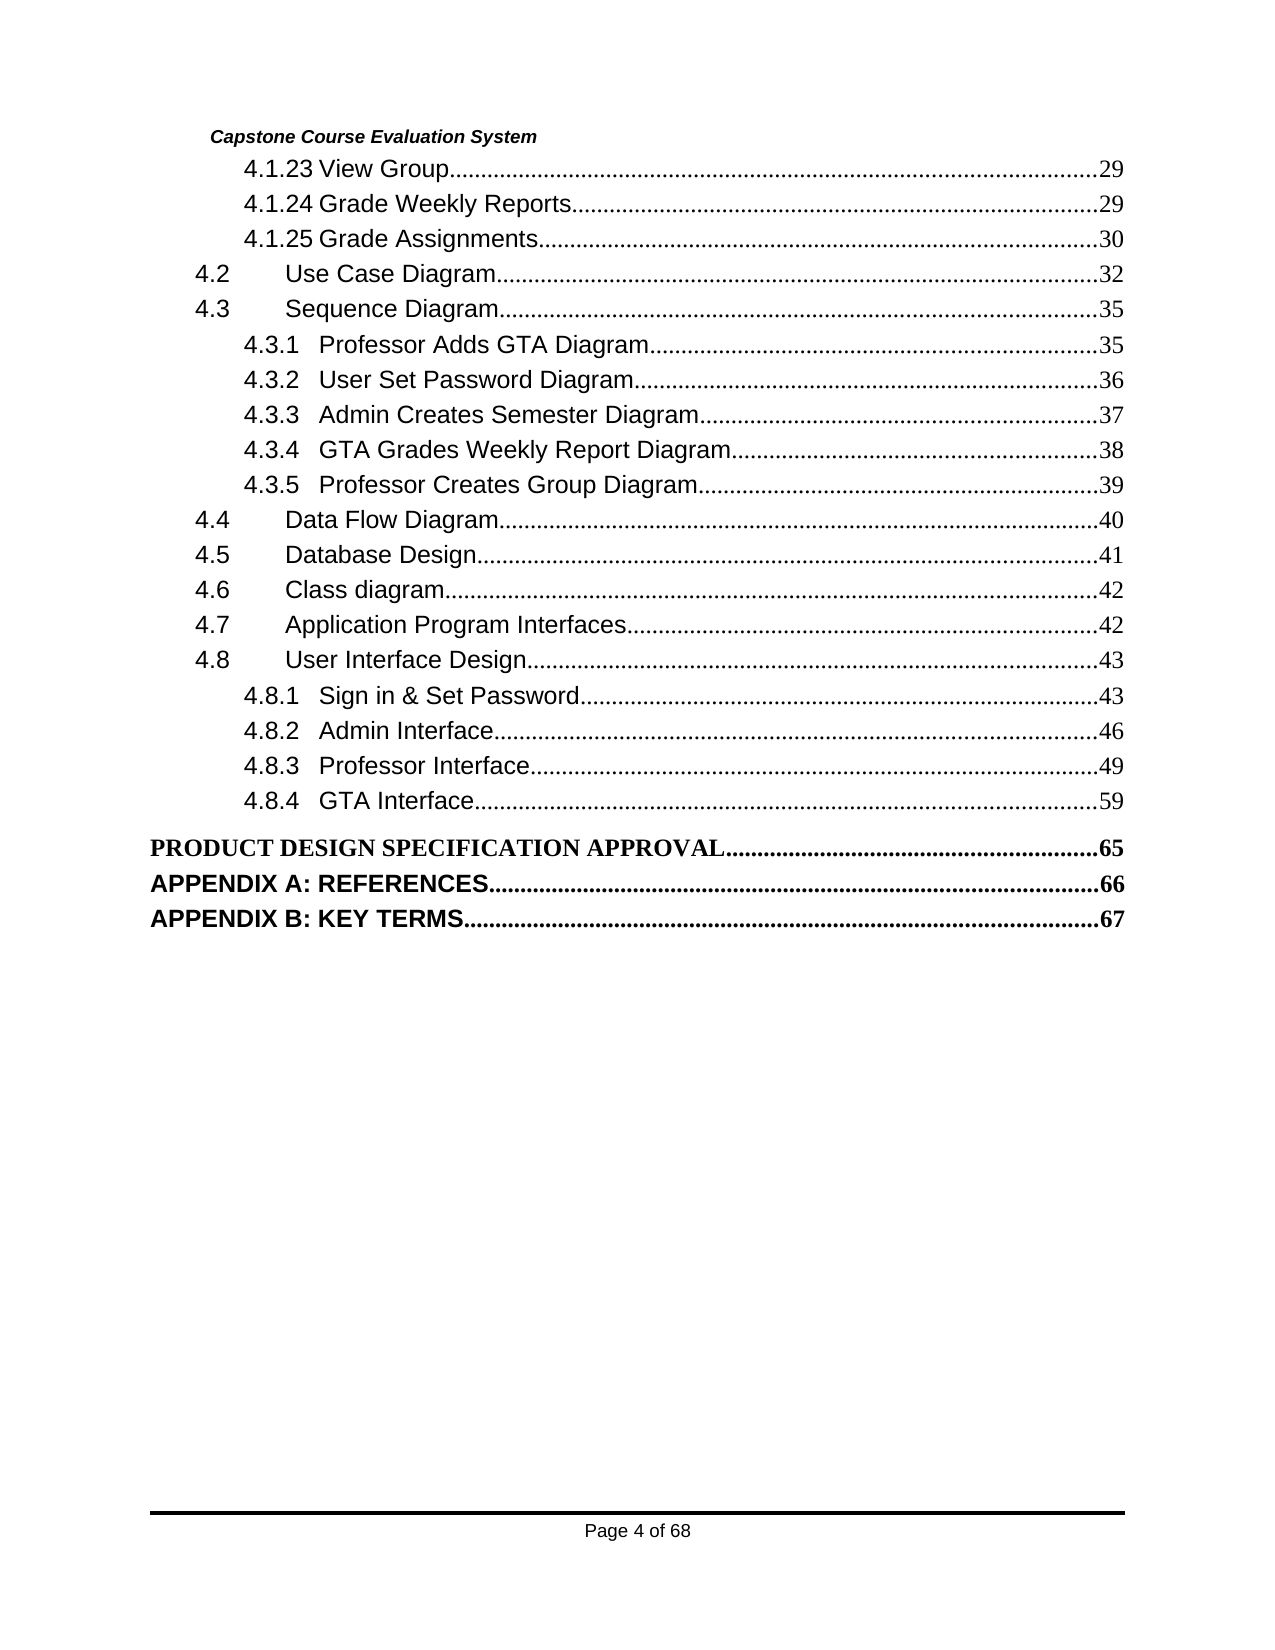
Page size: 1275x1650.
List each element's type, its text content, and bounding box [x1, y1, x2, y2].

text 4.3.5 Professor Creates Group Diagram 39 [244, 470, 1125, 499]
text 4.8 User Interface Design 43 [195, 646, 1125, 674]
text 4.3.3 Admin Creates Semester Diagram 37 [244, 400, 1125, 429]
text 4.6 Class diagram 42 [195, 575, 1125, 604]
text 4.1.24 Grade Weekly Reports 29 [244, 189, 1125, 218]
text Appendix B: Key Terms 67 [150, 904, 1125, 932]
text 4.8.2 Admin Interface 46 [244, 716, 1125, 744]
text 4.8.1 Sign in & Set Password 43 [244, 681, 1125, 709]
text 4.1.23 View Group 29 [244, 154, 1125, 183]
text 4.1.25 Grade Assignments 30 [244, 224, 1125, 253]
text 4.3.4 GTA Grades Weekly Report Diagram 38 [244, 435, 1125, 464]
text 4.4 Data Flow Diagram 40 [195, 505, 1125, 534]
text Appendix A: References 66 [150, 868, 1125, 897]
text 4.3 Sequence Diagram 35 [195, 294, 1125, 323]
text 4.8.4 GTA Interface 59 [244, 786, 1125, 815]
text 4.2 Use Case Diagram 32 [195, 259, 1125, 288]
text 4.8.3 Professor Interface 49 [244, 751, 1125, 780]
text Product Design Specification Approval 65 [150, 833, 1125, 862]
text 4.7 Application Program Interfaces 42 [195, 610, 1125, 639]
text 4.3.2 User Set Password Diagram 36 [244, 365, 1125, 393]
text 4.5 Database Design 41 [195, 540, 1125, 569]
text 4.3.1 Professor Adds GTA Diagram 35 [244, 329, 1125, 358]
